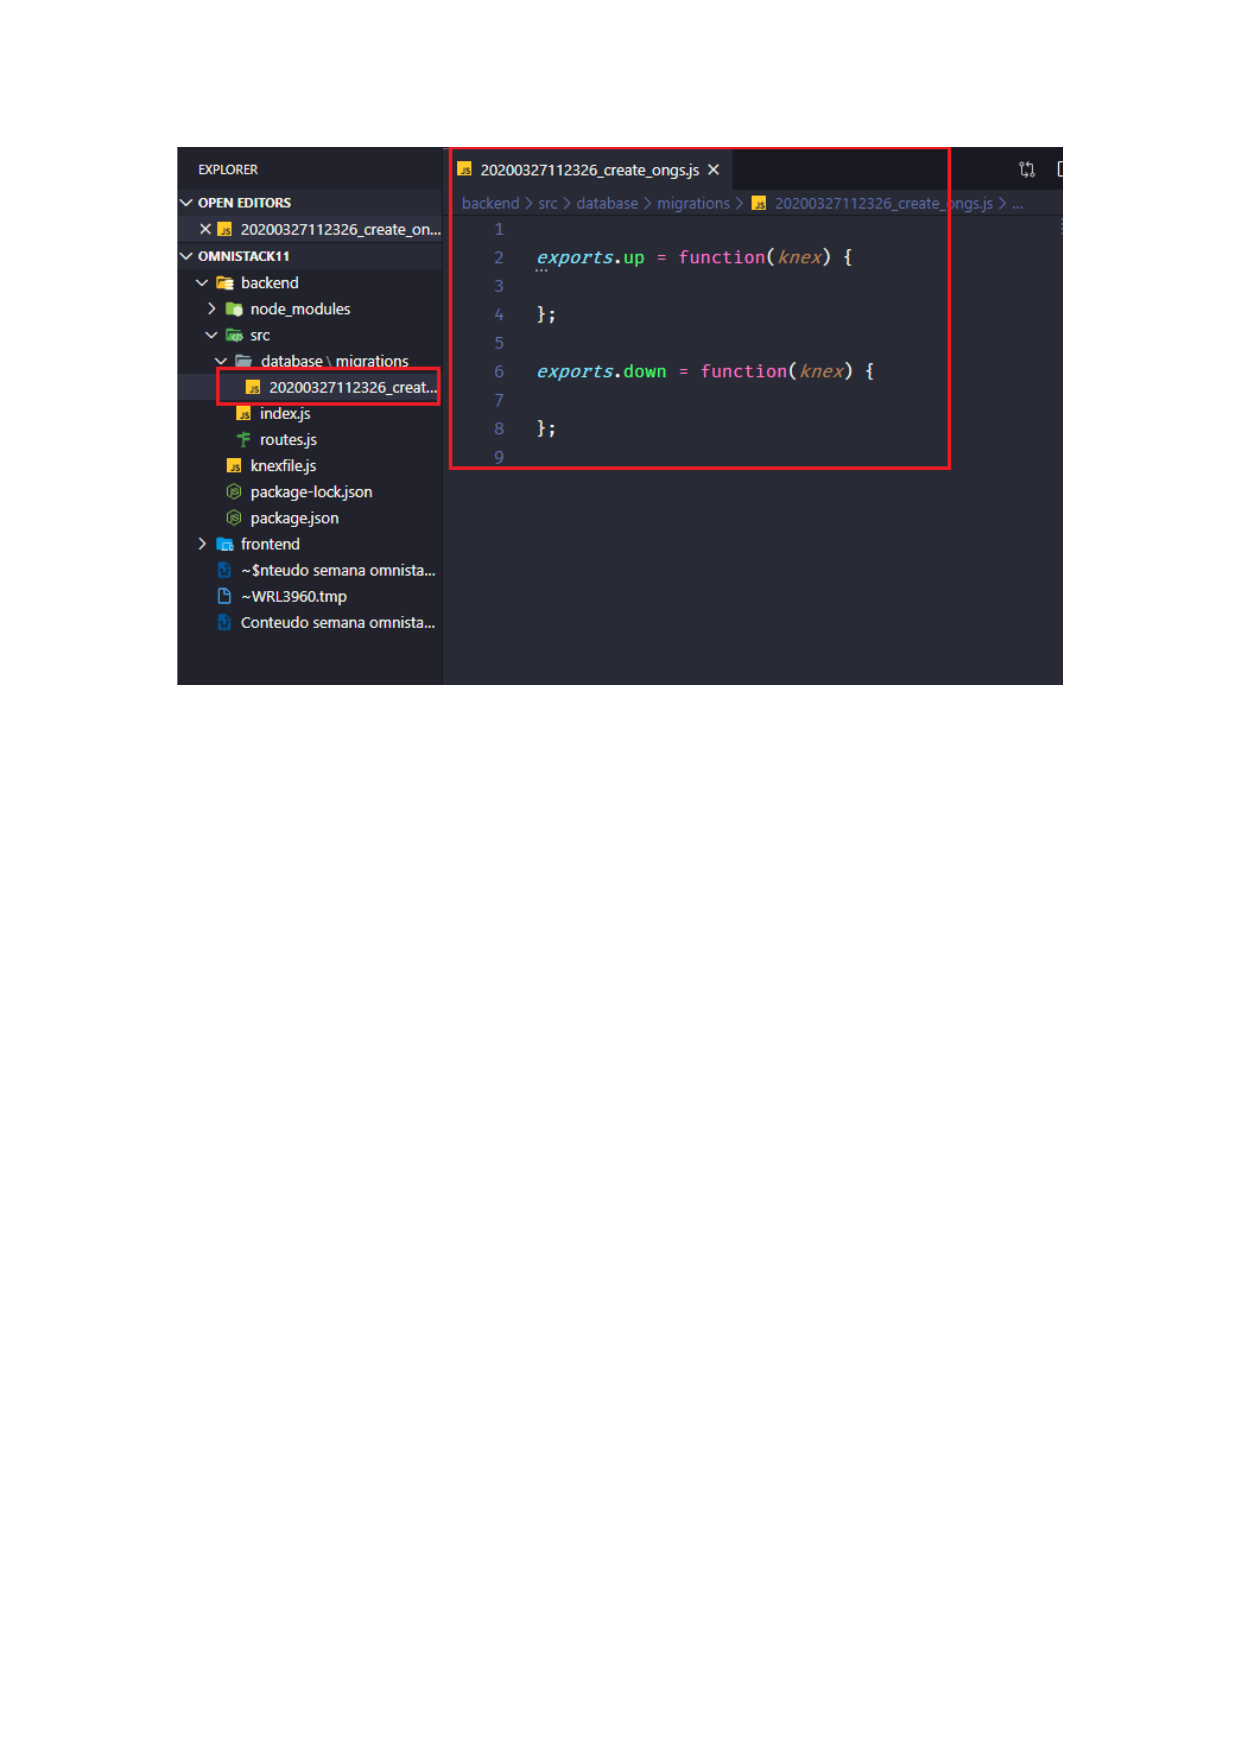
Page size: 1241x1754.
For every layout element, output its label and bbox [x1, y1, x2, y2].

picture [177, 147, 1063, 685]
